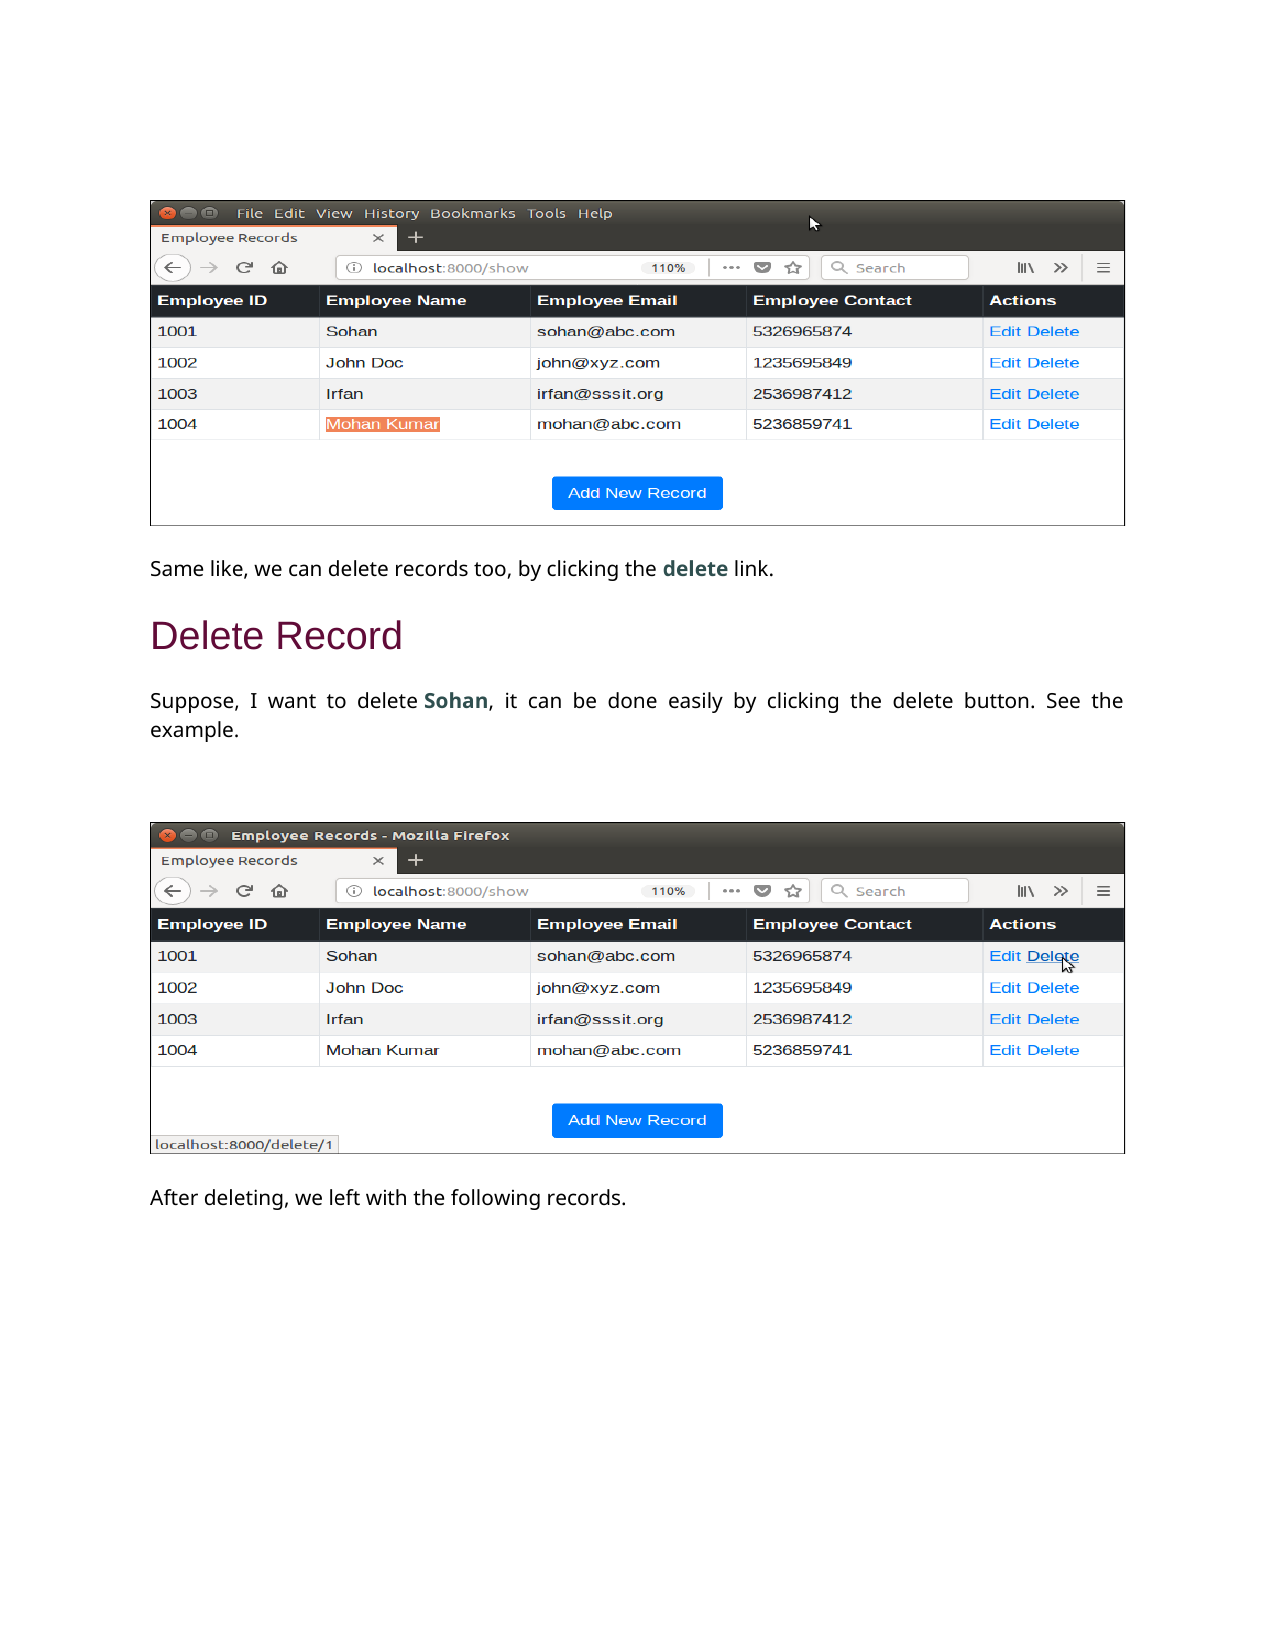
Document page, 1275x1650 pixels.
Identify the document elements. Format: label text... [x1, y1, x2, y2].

text Delete Record [150, 612, 1125, 657]
text Same like, we can delete records too, by clicking the delete link. [150, 554, 1125, 583]
picture [150, 822, 1125, 1154]
text After deleting, we left with the following records. [150, 1183, 1125, 1212]
picture [150, 200, 1125, 526]
text Suppose, I want to delete Sohan, it can be done easily by clicking the delete button. See the example. [150, 687, 1125, 743]
